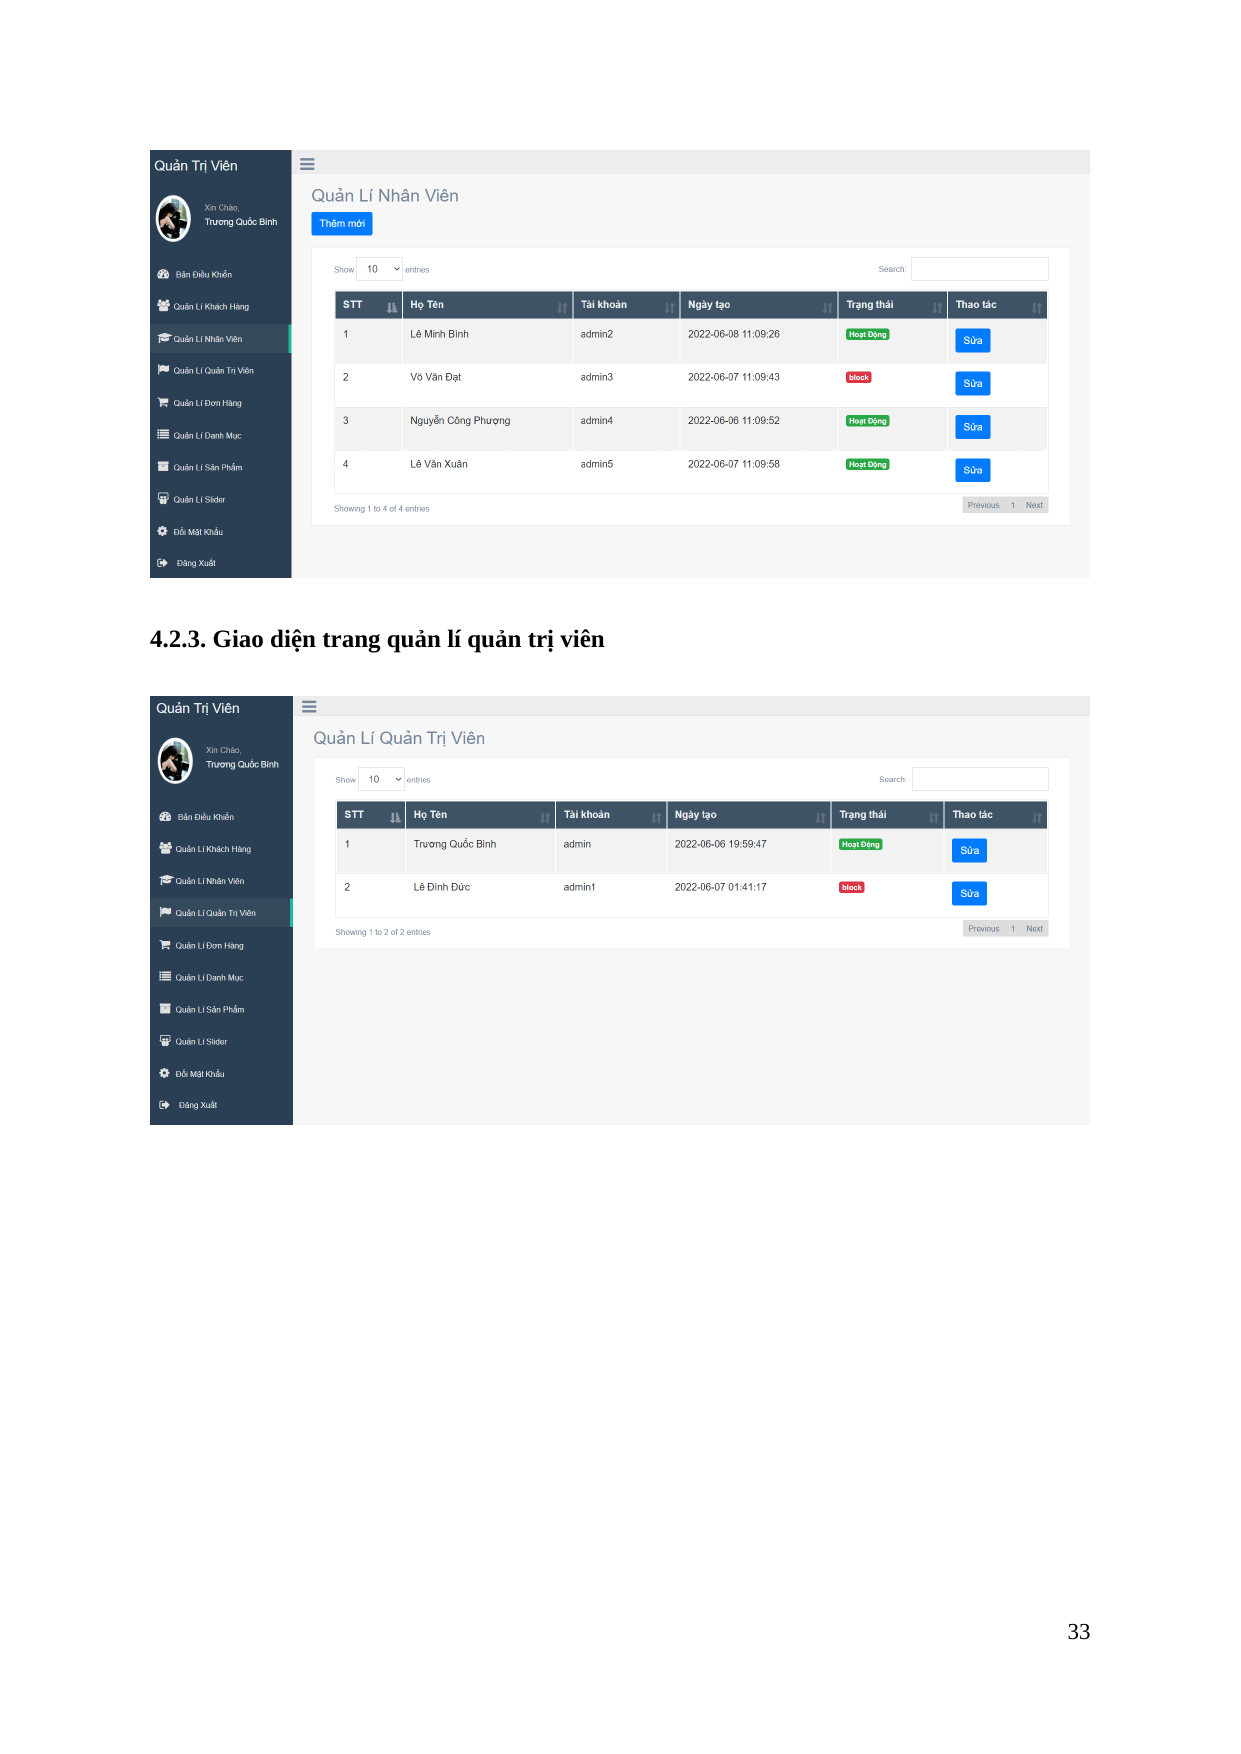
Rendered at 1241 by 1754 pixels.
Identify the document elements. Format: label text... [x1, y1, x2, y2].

subtitle 4.2.3. Giao diện trang quản lí quản trị viên [150, 624, 1090, 652]
picture [150, 696, 1091, 1125]
picture [150, 150, 1091, 578]
